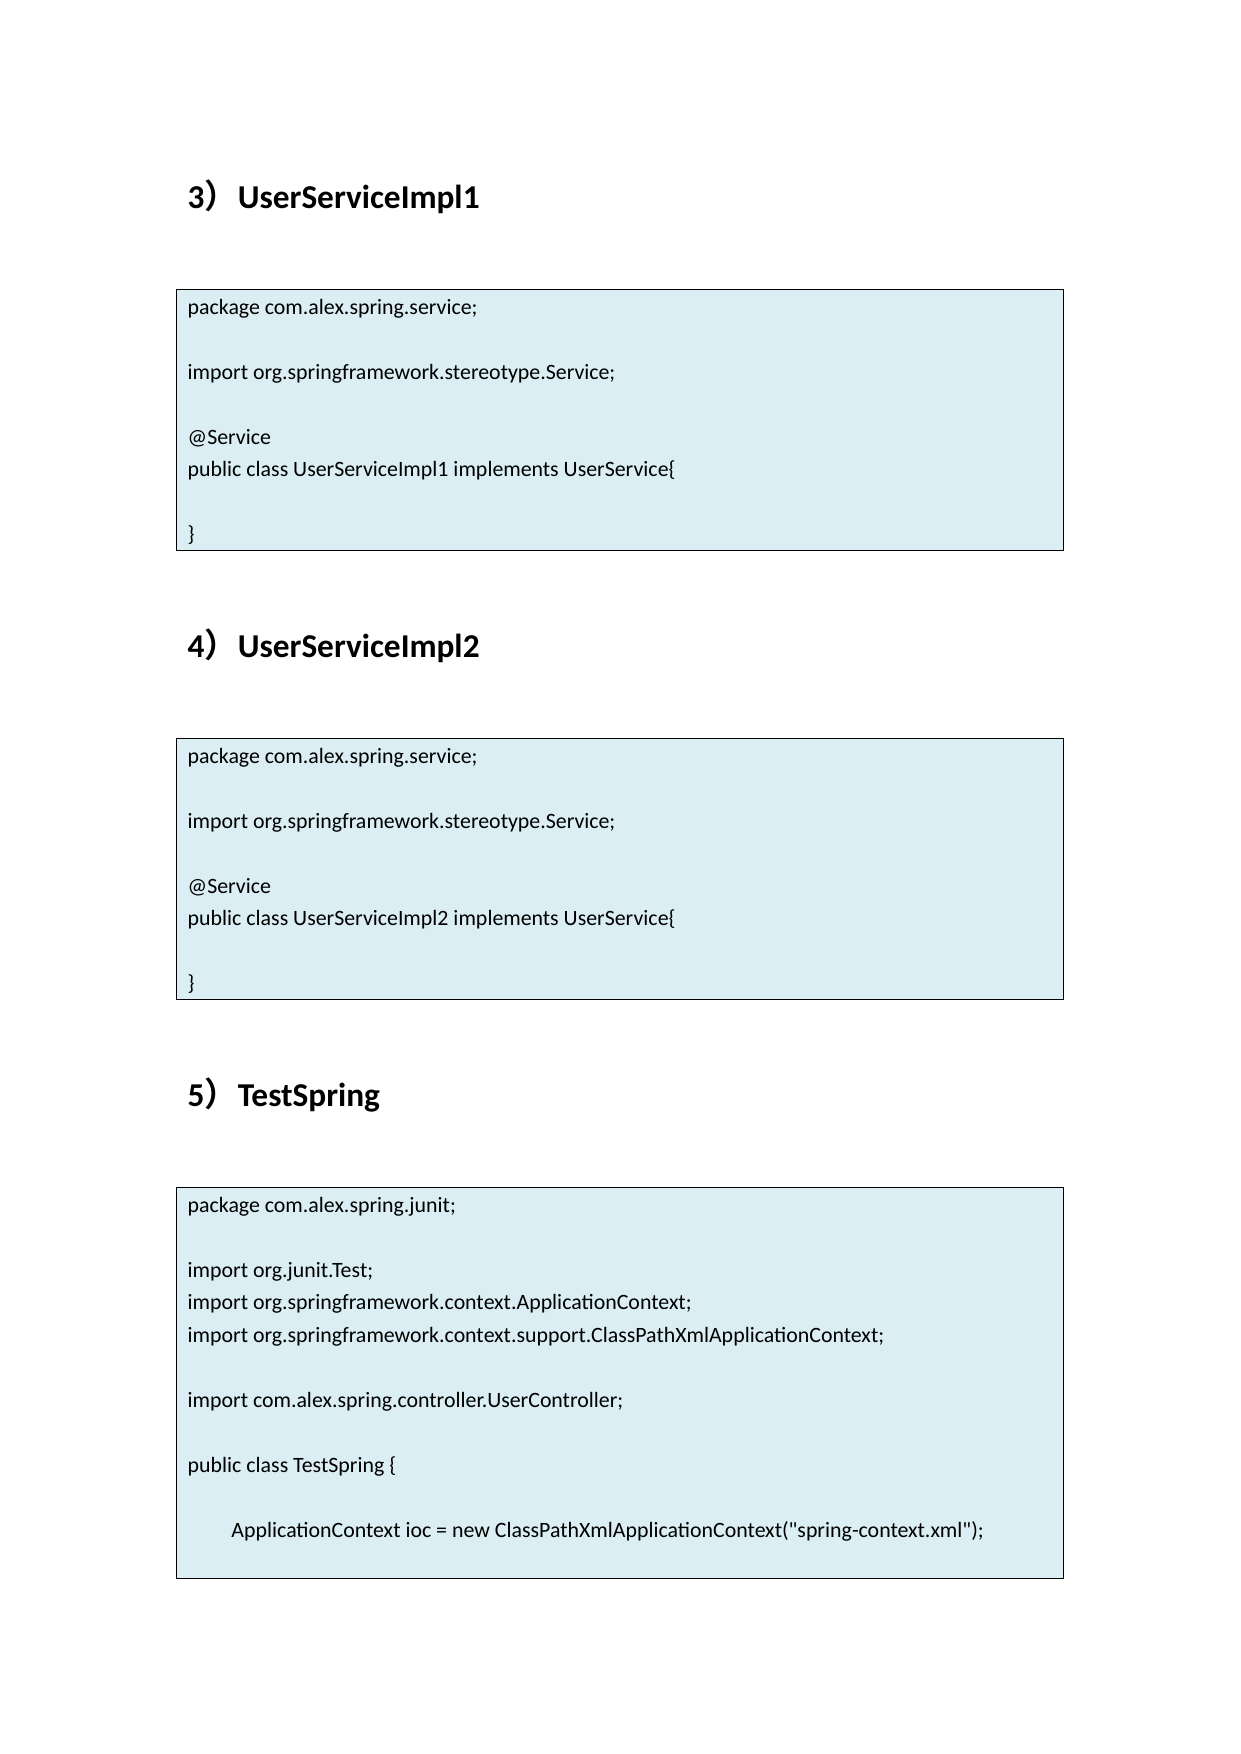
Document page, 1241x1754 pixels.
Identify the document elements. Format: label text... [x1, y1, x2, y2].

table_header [177, 1188, 1063, 1578]
table_header package com.alex.spring.service; import org.springframework.stereotype.Service; @Service public class UserServiceImpl1 implements UserService{ } [177, 290, 1063, 550]
subtitle 4）UserServiceImpl2 [187, 611, 1053, 676]
subtitle 3）UserServiceImpl1 [187, 162, 1053, 227]
table_header package com.alex.spring.service; import org.springframework.stereotype.Service; @Service public class UserServiceImpl2 implements UserService{ } [177, 739, 1063, 999]
subtitle 5）TestSpring [187, 1060, 1053, 1125]
